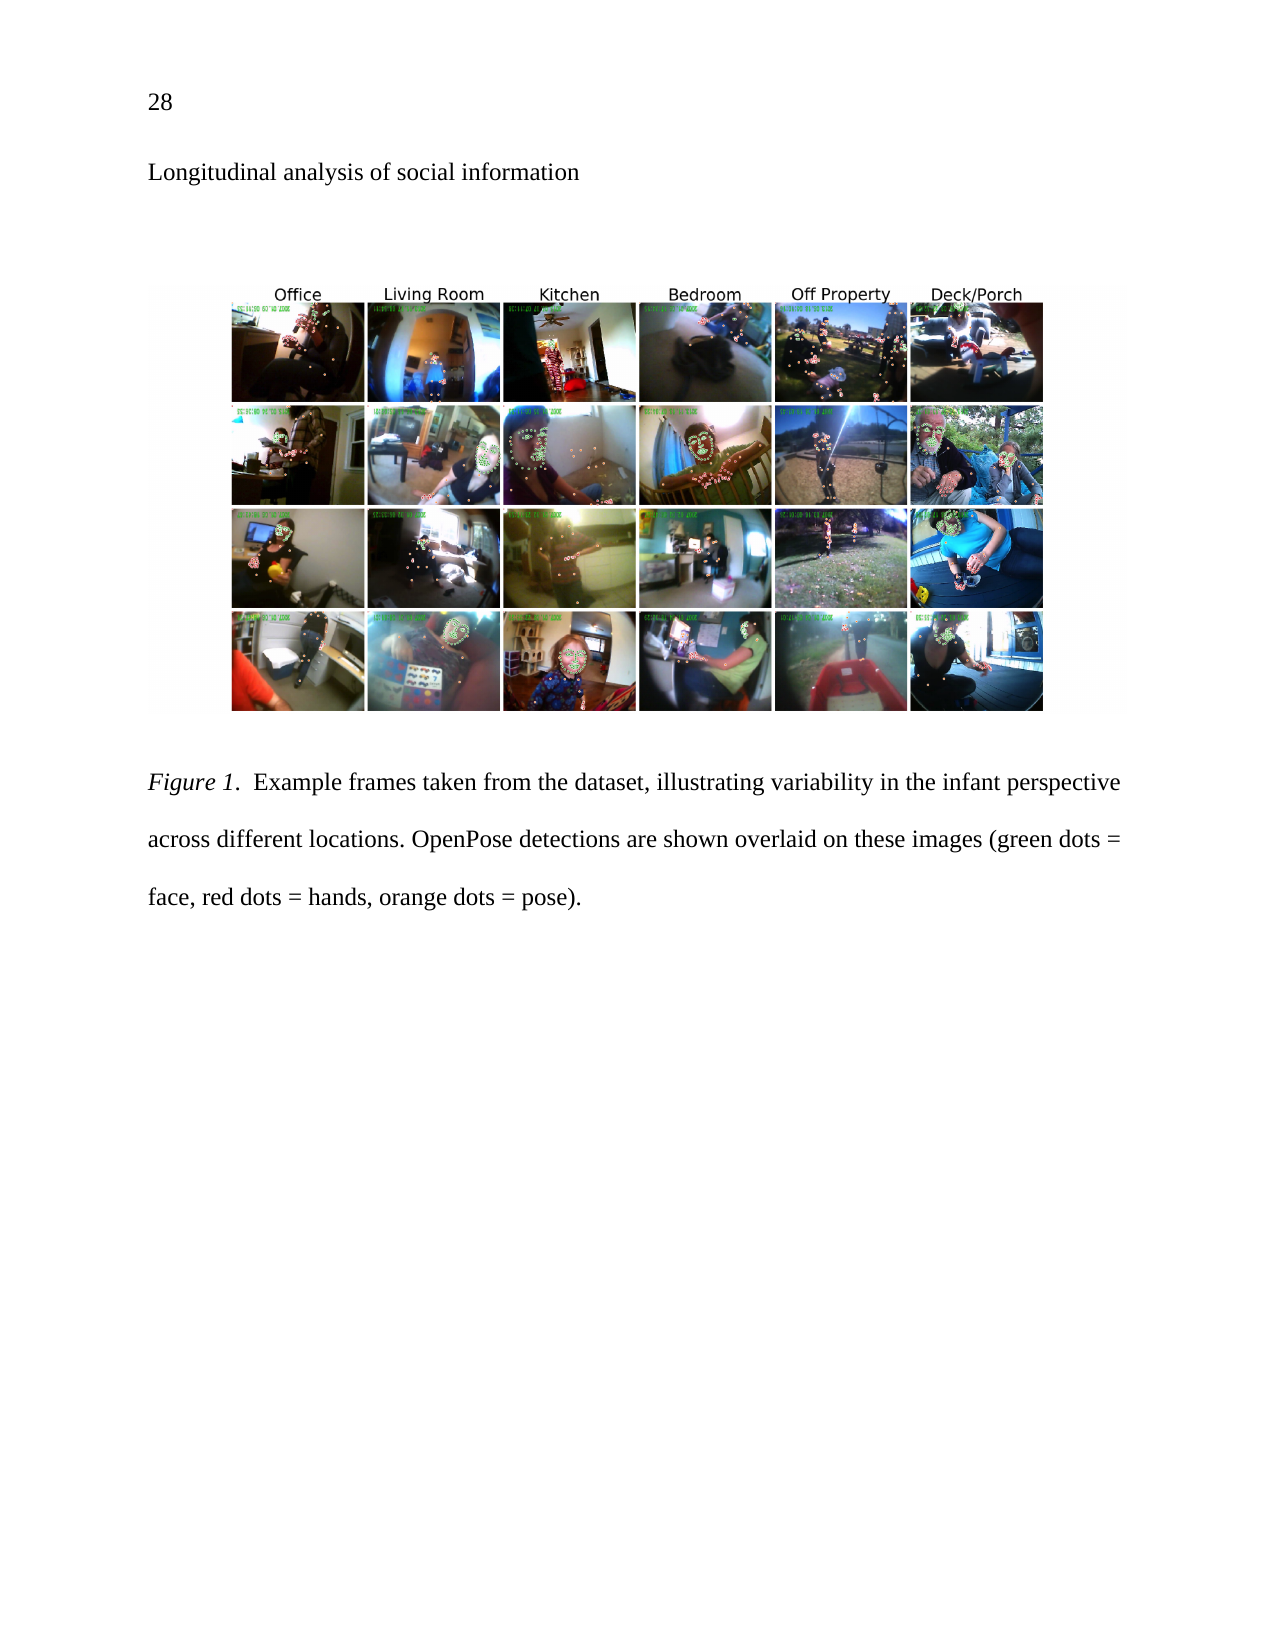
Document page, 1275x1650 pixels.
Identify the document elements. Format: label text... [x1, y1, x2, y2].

text Figure 1. Example frames taken from the dataset, illustrating variability in the infant perspective across different locations. OpenPose detections are shown overlaid on these images (green dots = face, red dots = hands, orange dots = pose). [148, 767, 1127, 911]
picture [147, 285, 1127, 714]
